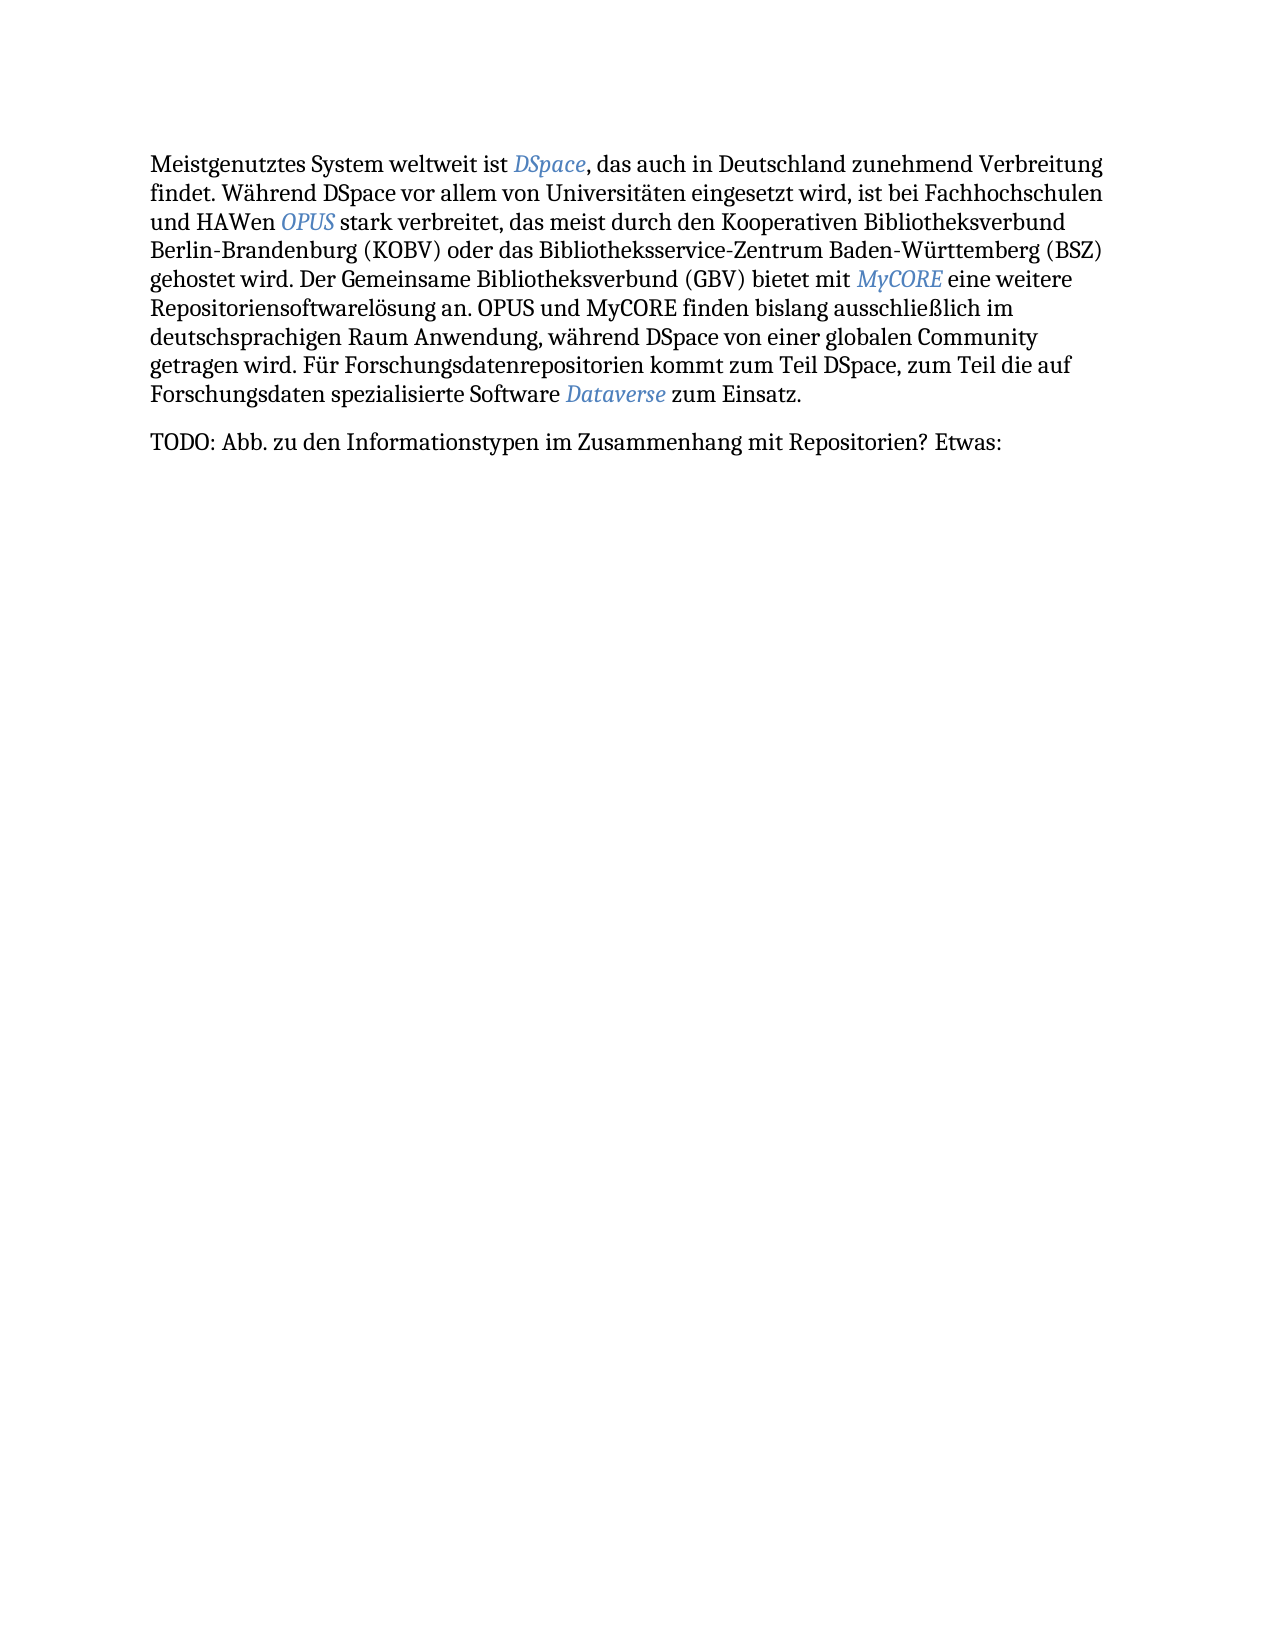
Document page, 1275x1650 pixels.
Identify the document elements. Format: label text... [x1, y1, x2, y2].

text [150, 150, 1125, 409]
text TODO: Abb. zu den Informationstypen im Zusammenhang mit Repositorien? Etwas: [150, 427, 1125, 456]
